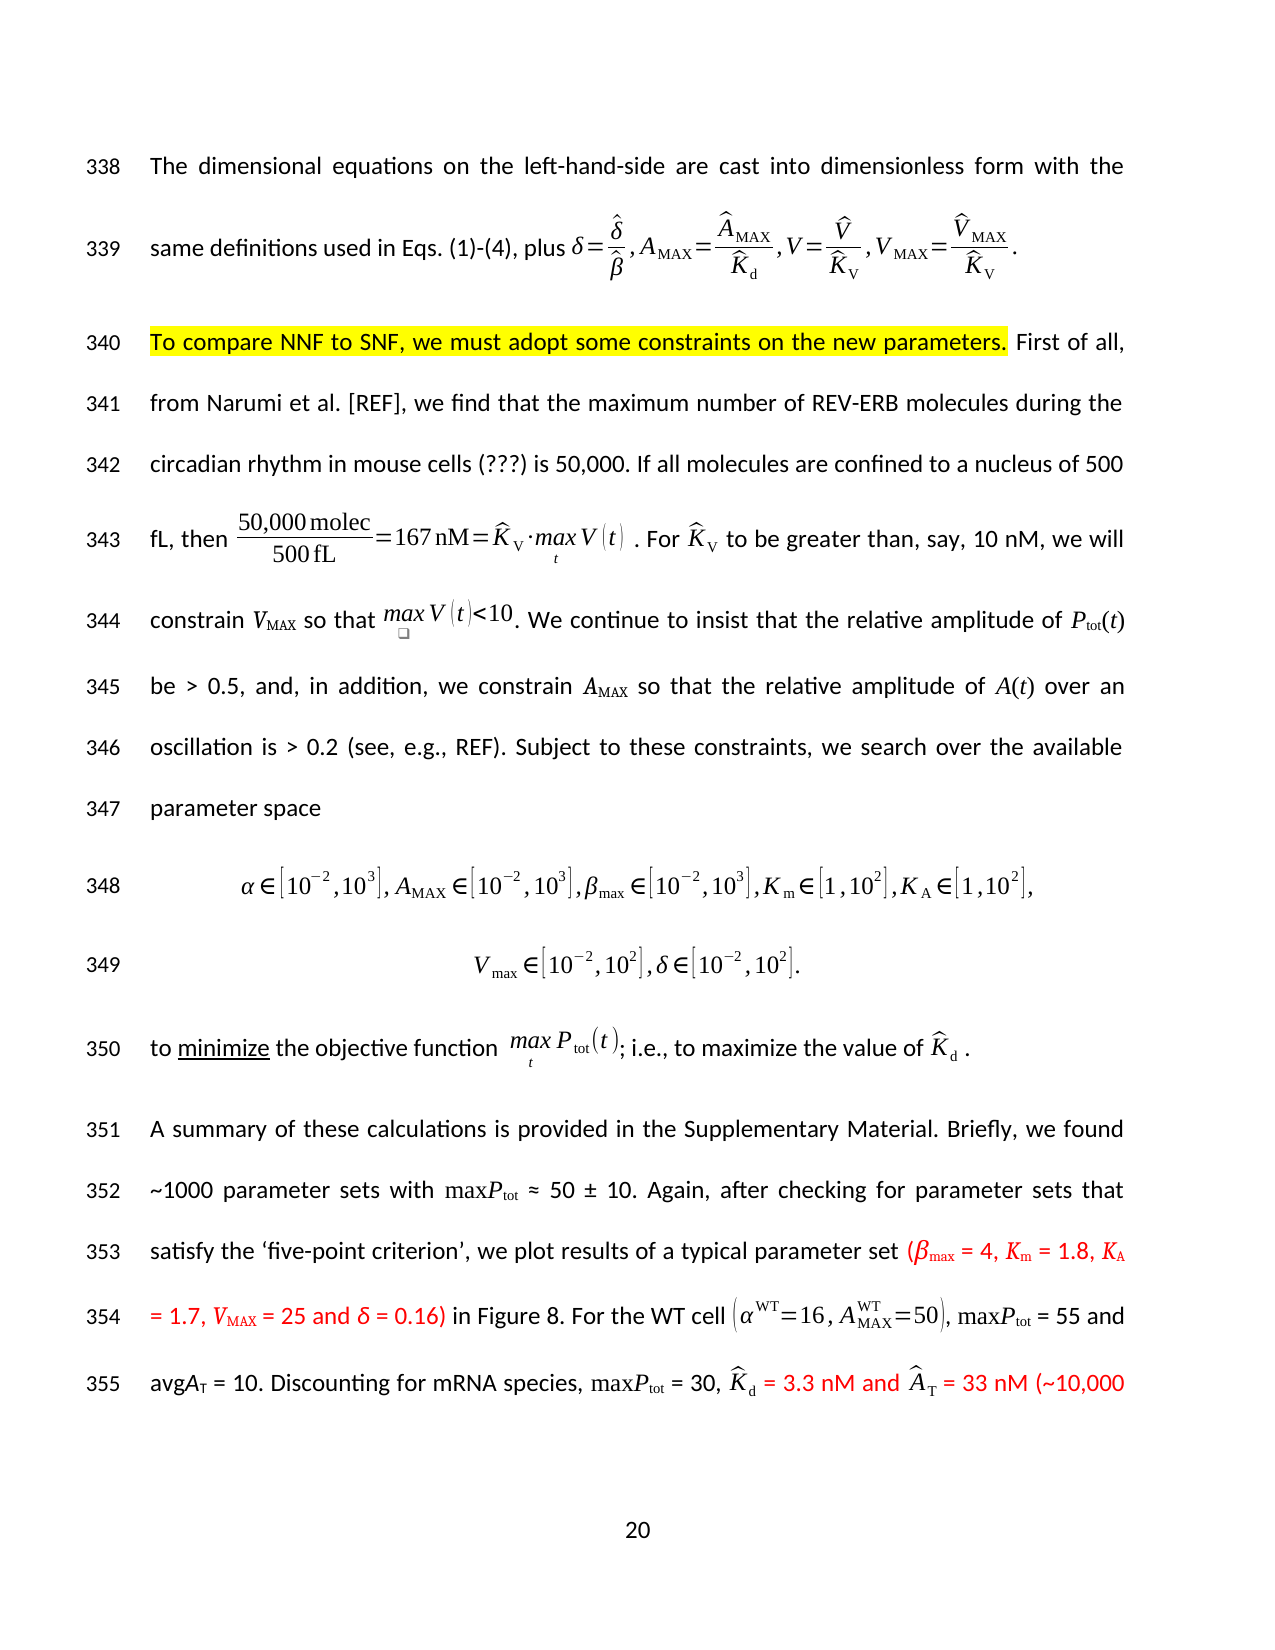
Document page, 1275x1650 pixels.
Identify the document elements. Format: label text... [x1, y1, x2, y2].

text To compare NNF to SNF, we must adopt some constraints on the new parameters. First of all, from Narumi et al. [REF], we find that the maximum number of REV-ERB molecules during the circadian rhythm in mouse cells (???) is 50,000. If all molecules are confined to a nucleus of 500 fL, then . For to be greater than, say, 10 nM, we will constrain VMAX so that . We continue to insist that the relative amplitude of Ptot(t) be > 0.5, and, in addition, we constrain AMAX so that the relative amplitude of A(t) over an oscillation is > 0.2 (see, e.g., REF). Subject to these constraints, we search over the available parameter space [150, 326, 1125, 823]
text The dimensional equations on the left-hand-side are cast into dimensionless form with the same definitions used in Eqs. (1)-(4), plus [150, 150, 1125, 283]
text to minimize the objective function ; i.e., to maximize the value of . [150, 1025, 1125, 1070]
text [150, 1113, 1125, 1399]
